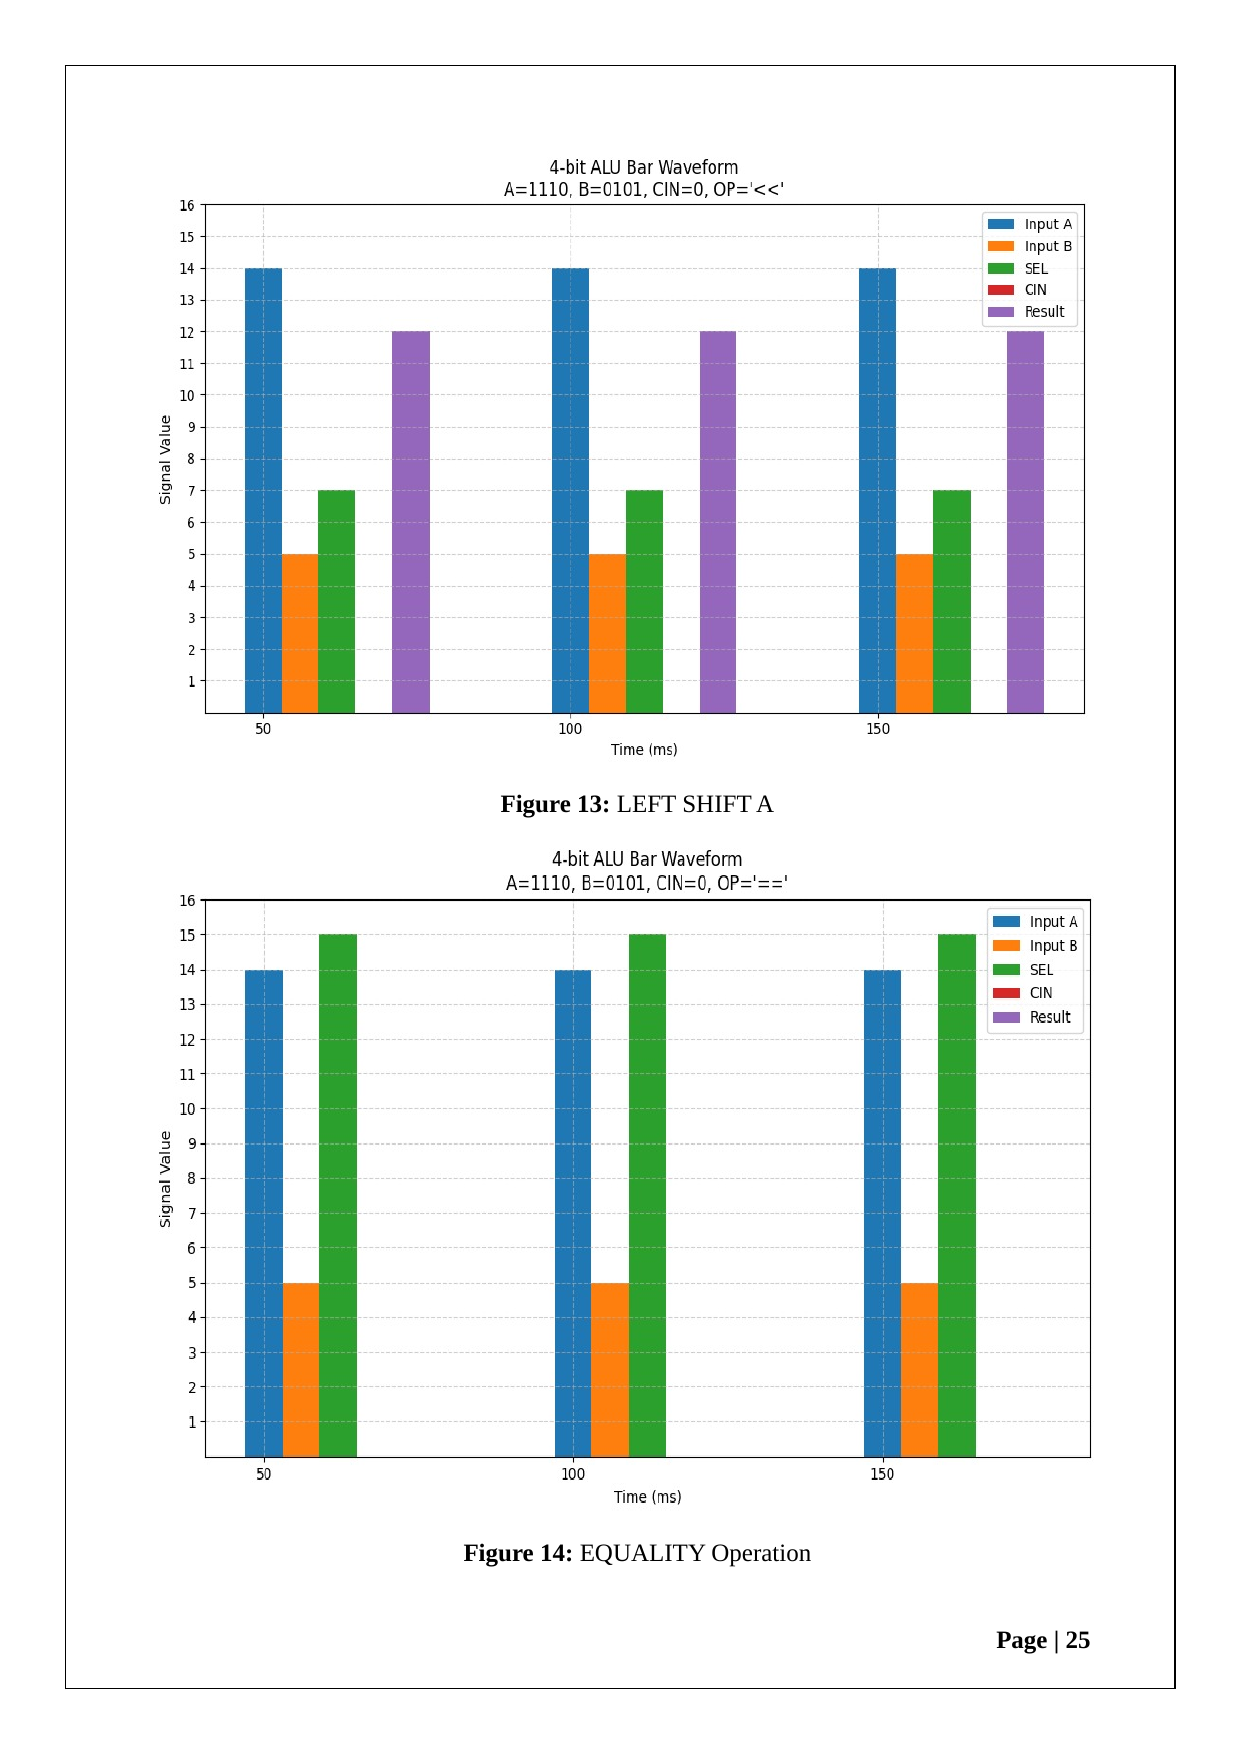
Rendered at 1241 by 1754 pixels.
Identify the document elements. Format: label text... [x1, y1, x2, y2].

picture [150, 150, 1092, 769]
picture [150, 839, 1098, 1518]
text Figure 14: EQUALITY Operation [150, 1538, 1124, 1567]
text Figure 13: LEFT SHIFT A [150, 789, 1124, 818]
